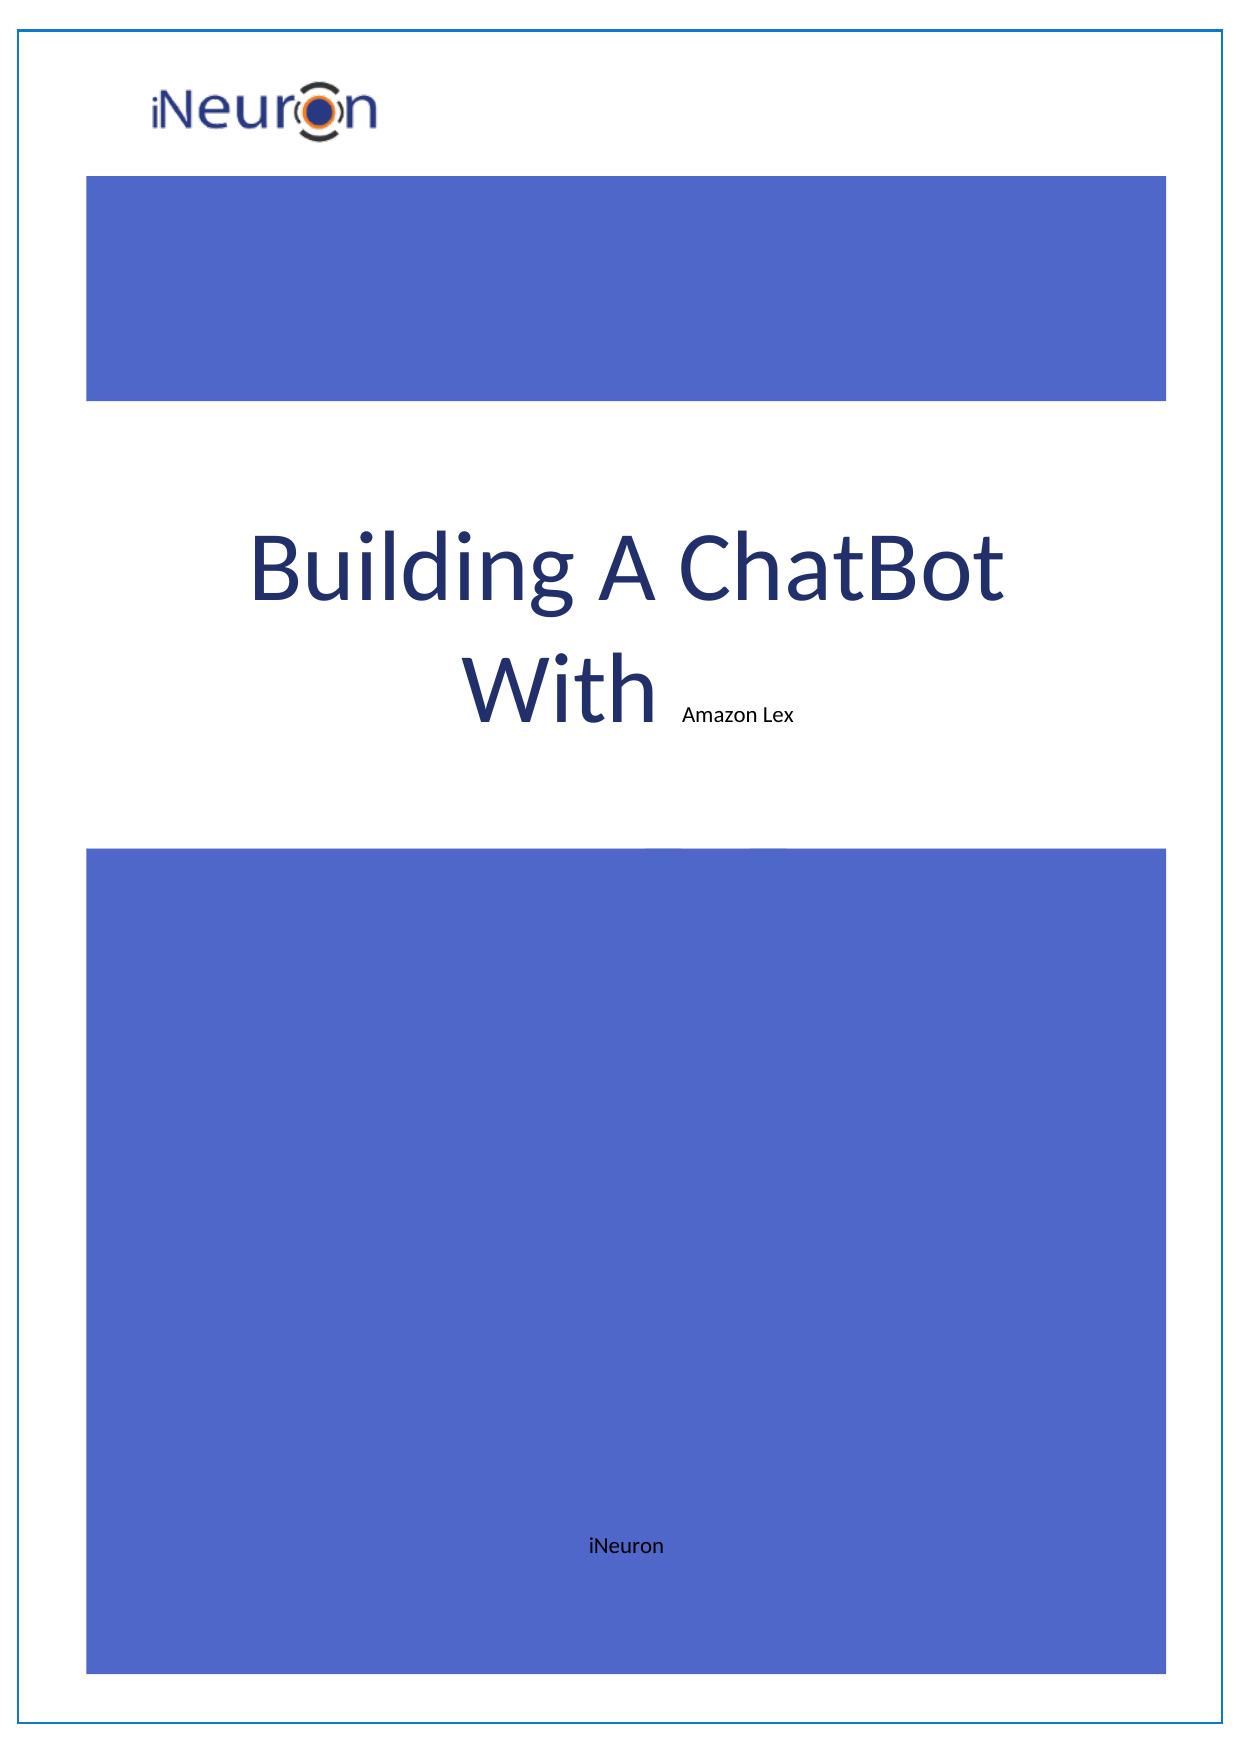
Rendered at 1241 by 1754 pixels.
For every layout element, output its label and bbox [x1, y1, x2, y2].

picture [150, 73, 381, 144]
